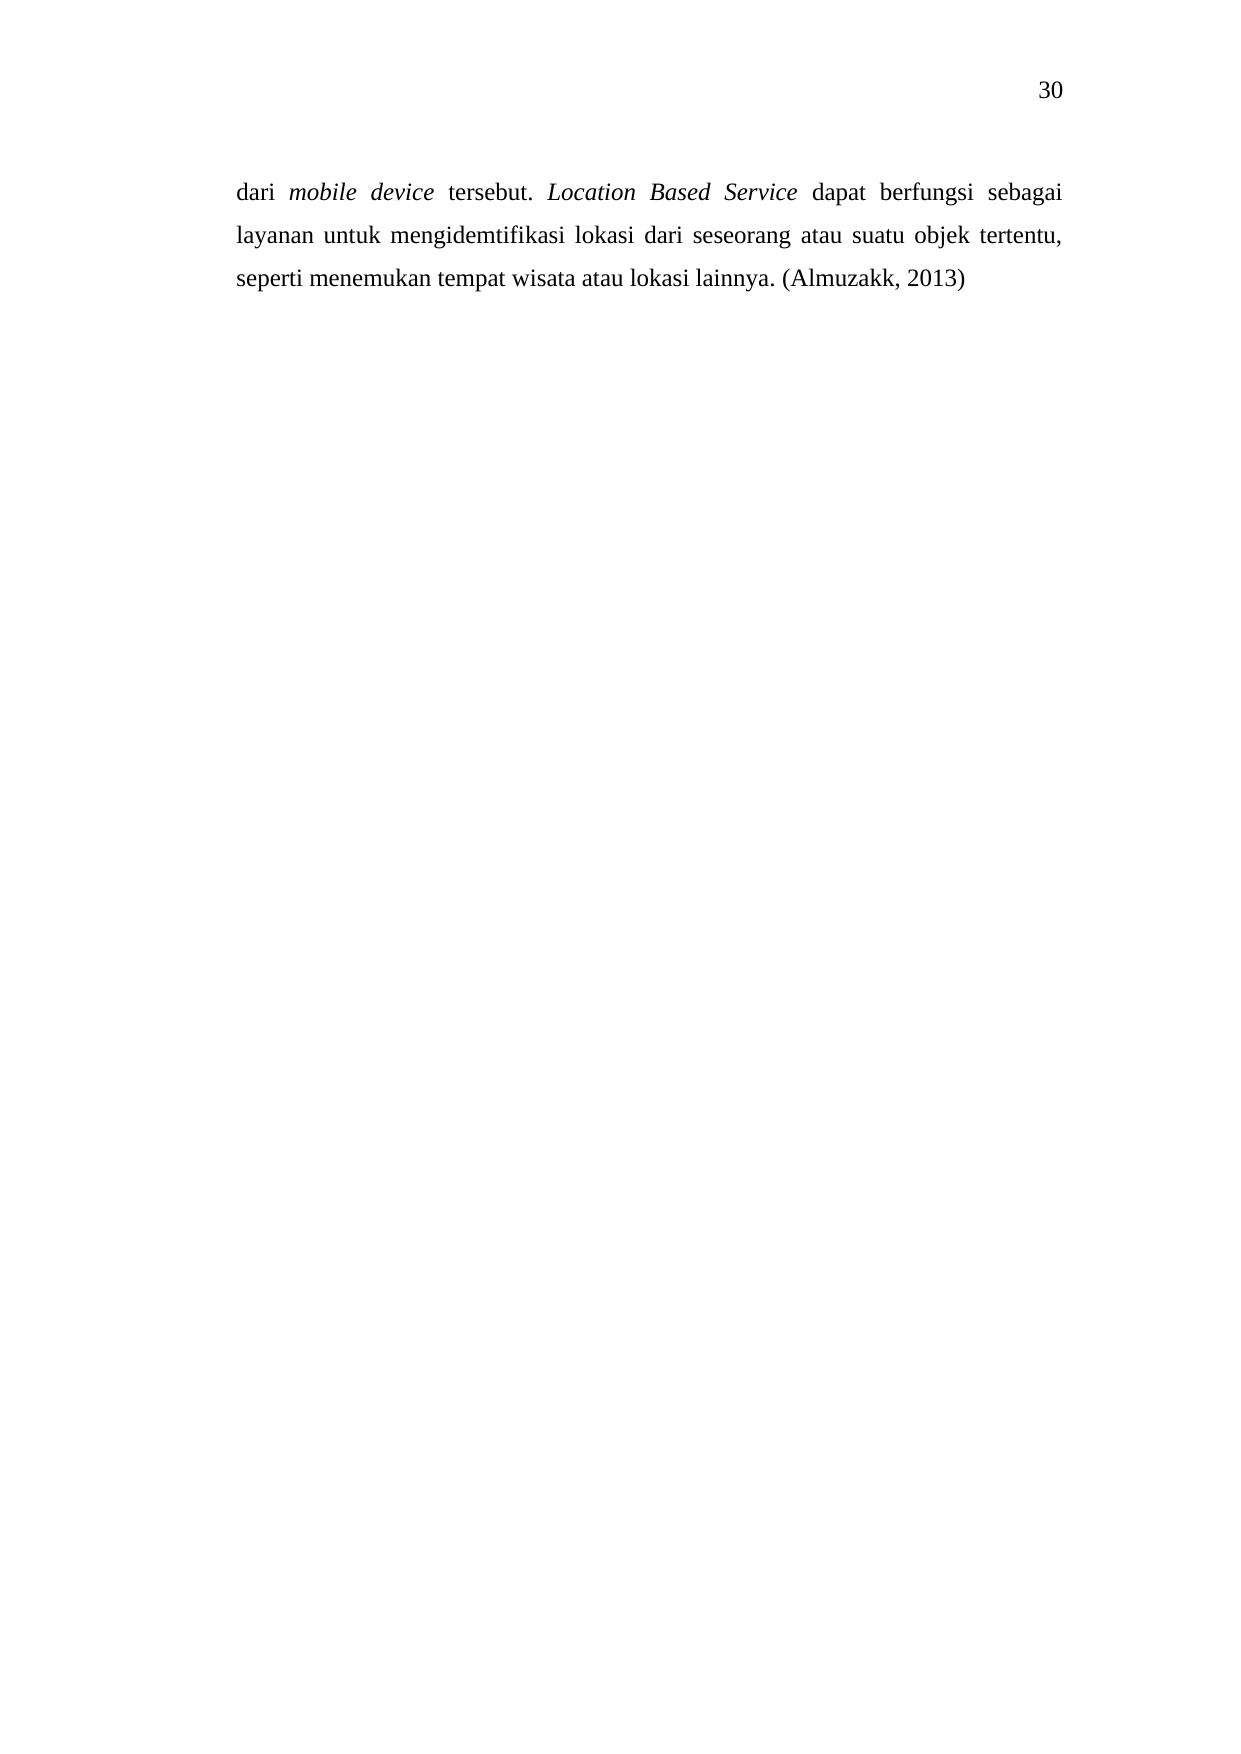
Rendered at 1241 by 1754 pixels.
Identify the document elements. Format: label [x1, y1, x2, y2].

text [236, 177, 1063, 292]
